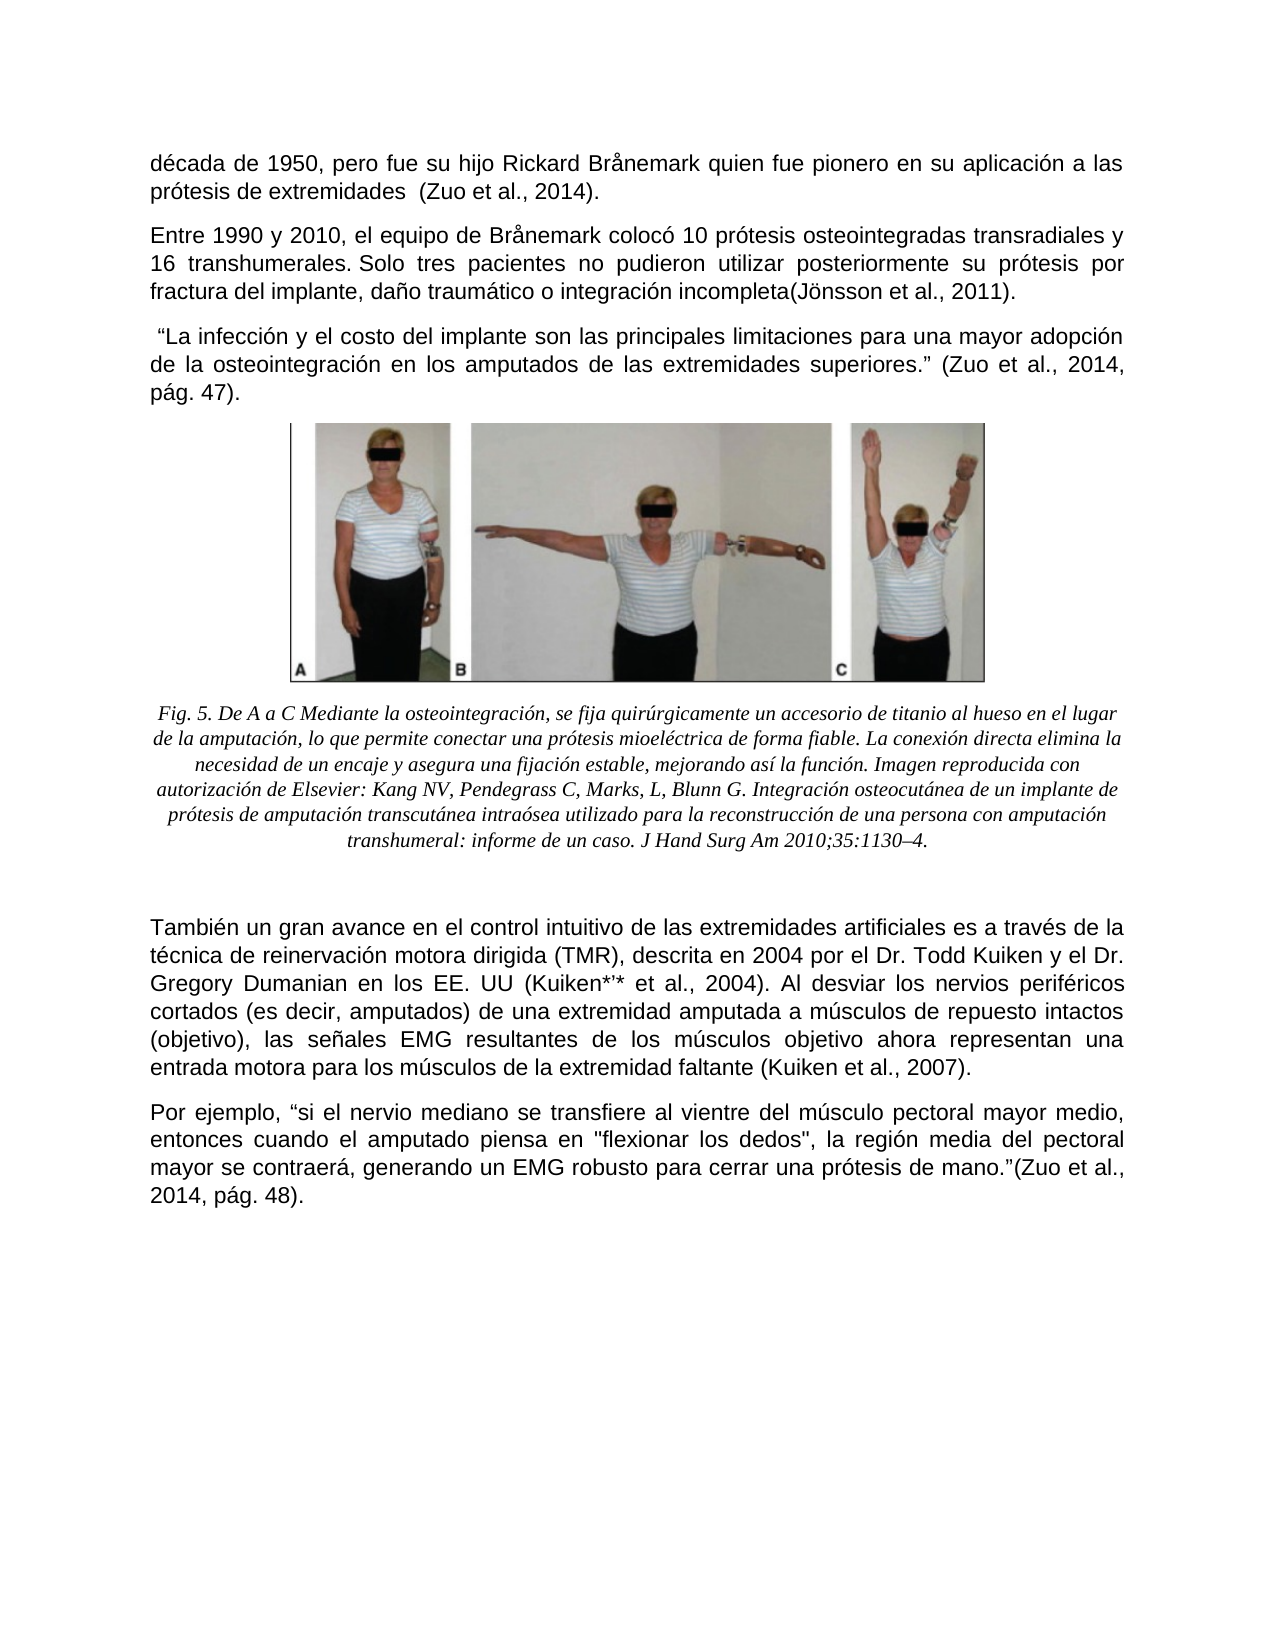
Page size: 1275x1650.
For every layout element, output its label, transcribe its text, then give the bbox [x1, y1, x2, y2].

picture [290, 423, 985, 683]
text Entre 1990 y 2010, el equipo de Brånemark colocó 10 prótesis osteointegradas transradiales y 16 transhumerales. Solo tres pacientes no pudieron utilizar posteriormente su prótesis por fractura del implante, daño traumático o integración incompleta. [150, 222, 1125, 305]
text También un gran avance en el control intuitivo de las extremidades artificiales es a través de la técnica de reinervación motora dirigida (TMR), descrita en 2004 por el Dr. Todd Kuiken y el Dr. Gregory Dumanian en los EE. UU Al desviar los nervios periféricos cortados (es decir, amputados) de una extremidad amputada a músculos de repuesto intactos (objetivo), las señales EMG resultantes de los músculos objetivo ahora representan una entrada motora para los músculos de la extremidad faltante . [150, 914, 1125, 1080]
text Fig. 5. De A a C Mediante la osteointegración, se fija quirúrgicamente un accesorio de titanio al hueso en el lugar de la amputación, lo que permite conectar una prótesis mioeléctrica de forma fiable. La conexión directa elimina la necesidad de un encaje y asegura una fijación estable, mejorando así la función. Imagen reproducida con autorización de Elsevier: Kang NV, Pendegrass C, Marks, L, Blunn G. Integración osteocutánea de un implante de prótesis de amputación transcutánea intraósea utilizado para la reconstrucción de una persona con amputación transhumeral: informe de un caso. J Hand Surg Am 2010;35:1130–4. [150, 701, 1125, 852]
text Por ejemplo, “si el nervio mediano se transfiere al vientre del músculo pectoral mayor medio, entonces cuando el amputado piensa en "flexionar los dedos", la región media del pectoral mayor se contraerá, generando un EMG robusto para cerrar una prótesis de mano.”. [150, 1098, 1125, 1209]
text “La infección y el costo del implante son las principales limitaciones para una mayor adopción de la osteointegración en los amputados de las extremidades superiores.” . [150, 323, 1125, 405]
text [150, 150, 1125, 204]
